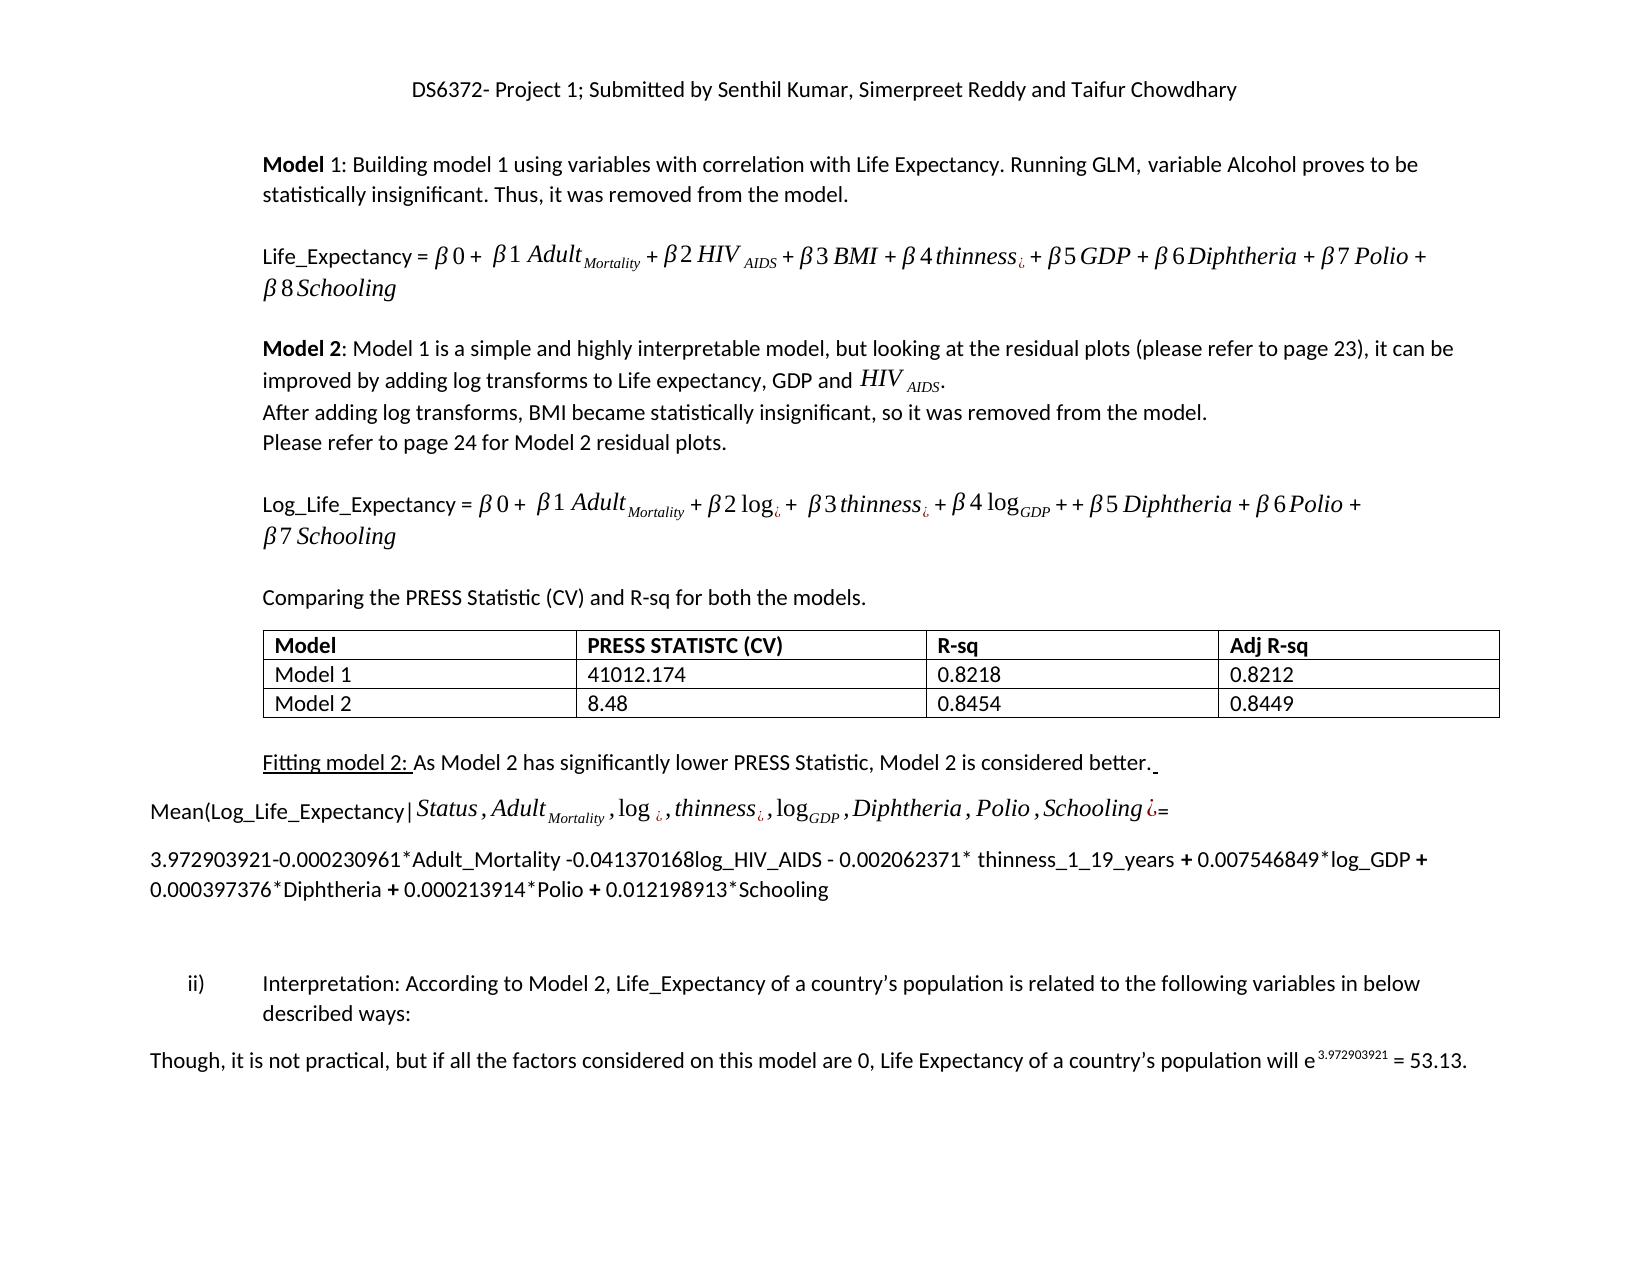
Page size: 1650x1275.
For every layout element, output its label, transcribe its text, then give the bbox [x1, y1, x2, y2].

table_cell Model 1 [264, 660, 576, 688]
table_header R-sq [927, 631, 1218, 659]
table_cell 8.48 [577, 689, 926, 717]
table_cell 41012.174 [577, 660, 926, 688]
list Comparing the PRESS Statistic (CV) and R-sq for both the models. [262, 583, 1500, 611]
table_cell 0.8454 [927, 689, 1218, 717]
table_cell 0.8218 [927, 660, 1218, 688]
table_header PRESS STATISTC (CV) [577, 631, 926, 659]
text Mean(Log_Life_Expectancy|= [150, 795, 1500, 826]
table_cell Model 2 [264, 689, 576, 717]
text 3.972903921-0.000230961*Adult_Mortality -0.041370168log_HIV_AIDS - 0.002062371* thinness_1_19_years + 0.007546849*log_GDP + 0.000397376*Diphtheria + 0.000213914*Polio + 0.012198913*Schooling [150, 845, 1500, 903]
table_header Model [264, 631, 576, 659]
table_cell 0.8449 [1219, 689, 1499, 717]
table_header Adj R-sq [1219, 631, 1499, 659]
list Please refer to page 24 for Model 2 residual plots. [262, 428, 1500, 457]
list Fitting model 2: As Model 2 has significantly lower PRESS Statistic, Model 2 is considered better. [262, 748, 1500, 776]
text Though, it is not practical, but if all the factors considered on this model are 0, Life Expectancy of a country’s population will e3.972903921 = 53.13. [150, 1046, 1500, 1074]
list Life_Expectancy = + + + + + + + + [262, 241, 1500, 302]
list After adding log transforms, BMI became statistically insignificant, so it was removed from the model. [262, 398, 1500, 426]
list Model 2: Model 1 is a simple and highly interpretable model, but looking at the residual plots (please refer to page 23), it can be improved by adding log transforms to Life expectancy, GDP and . [262, 334, 1500, 396]
list Model 1: Building model 1 using variables with correlation with Life Expectancy. Running GLM, variable Alcohol proves to be statistically insignificant. Thus, it was removed from the model. [262, 150, 1500, 208]
list Interpretation: According to Model 2, Life_Expectancy of a country’s population is related to the following variables in below described ways: [187, 969, 1500, 1027]
table_cell 0.8212 [1219, 660, 1499, 688]
list Log_Life_Expectancy = + + + + + + + + [262, 489, 1500, 551]
